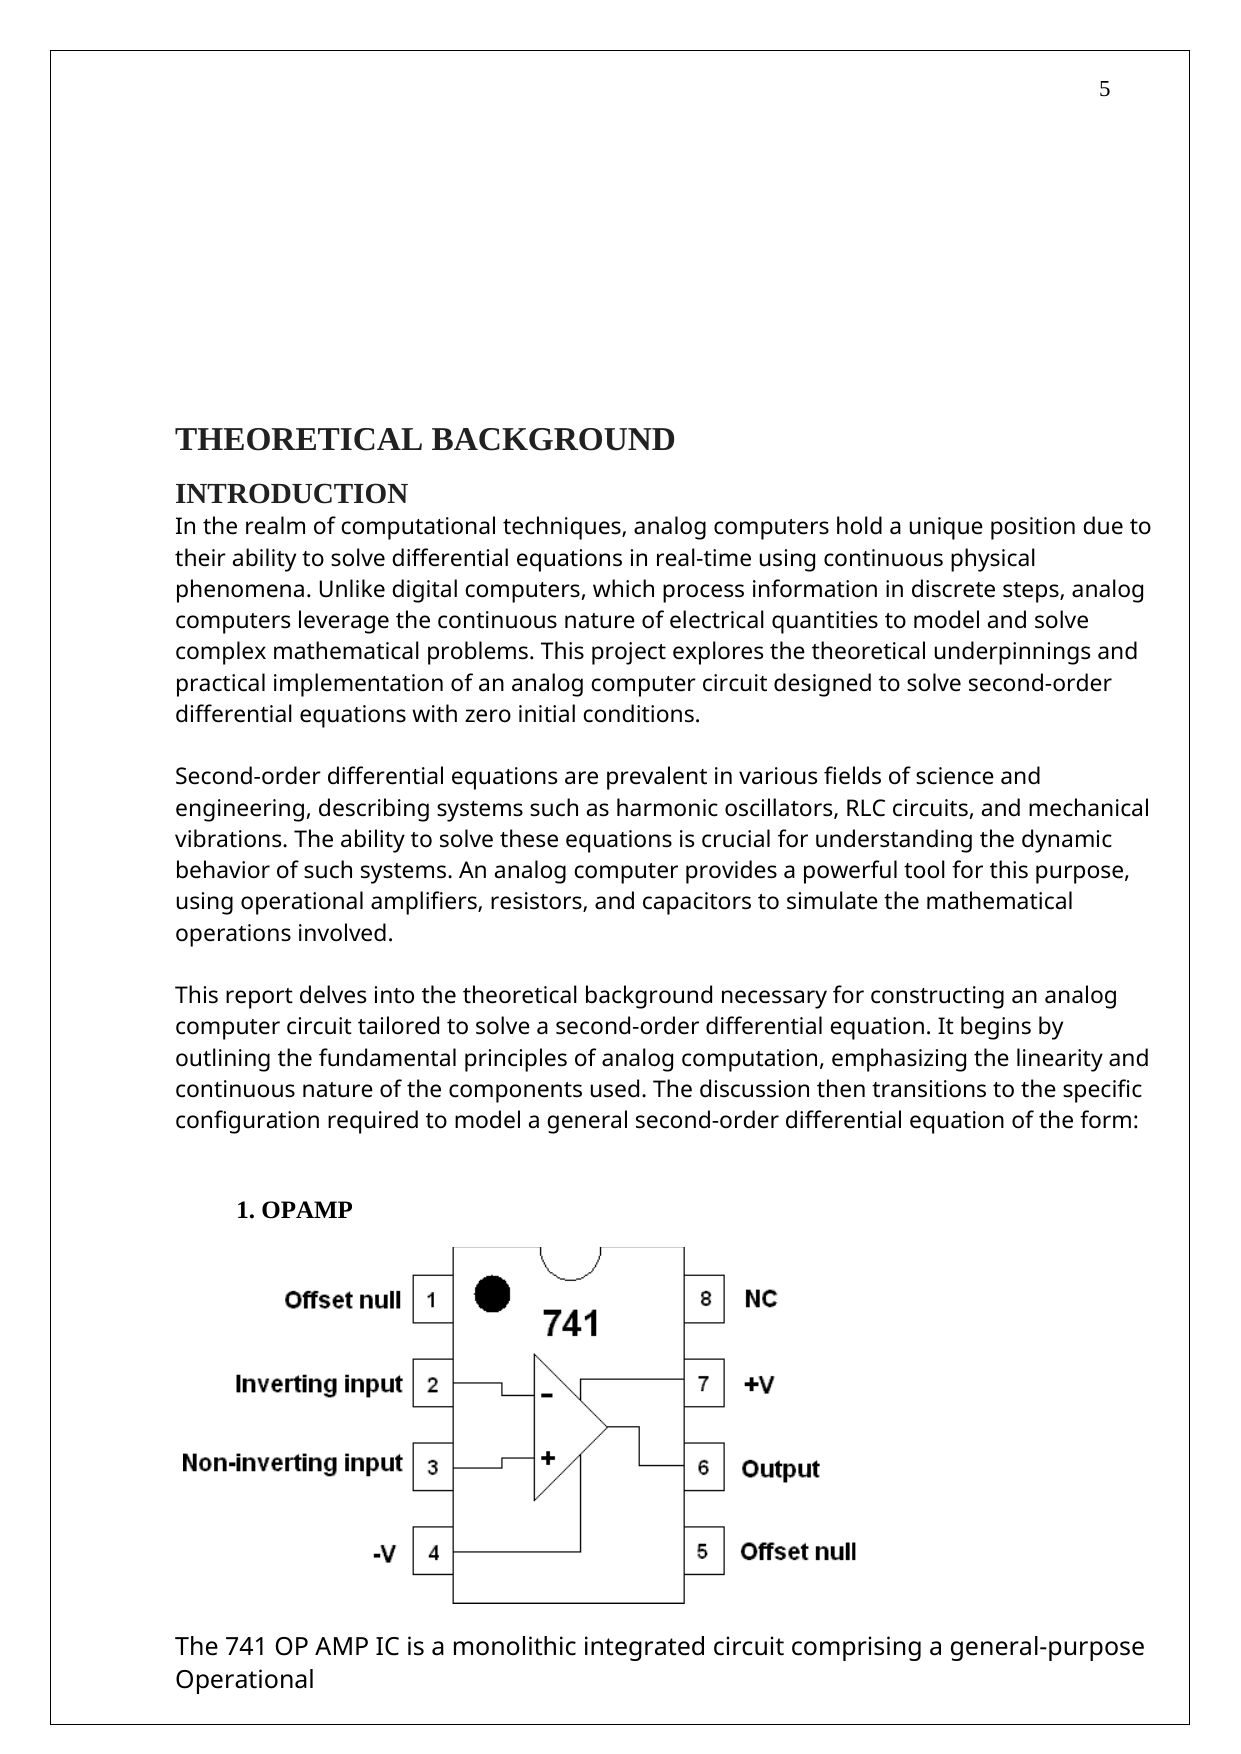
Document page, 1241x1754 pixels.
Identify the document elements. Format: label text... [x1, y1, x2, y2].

text The 741 OP AMP IC is a monolithic integrated circuit comprising a general-purpose Operational [175, 1628, 1165, 1696]
subtitle INTRODUCTION [175, 477, 1165, 510]
text In the realm of computational techniques, analog computers hold a unique position due to their ability to solve differential equations in real-time using continuous physical phenomena. Unlike digital computers, which process information in discrete steps, analog computers leverage the continuous nature of electrical quantities to model and solve complex mathematical problems. This project explores the theoretical underpinnings and practical implementation of an analog computer circuit designed to solve second-order differential equations with zero initial conditions. [175, 510, 1165, 729]
text This report delves into the theoretical background necessary for constructing an analog computer circuit tailored to solve a second-order differential equation. It begins by outlining the fundamental principles of analog computation, emphasizing the linearity and continuous nature of the components used. The discussion then transitions to the specific configuration required to model a general second-order differential equation of the form: [175, 979, 1165, 1135]
picture [183, 1247, 856, 1604]
subtitle THEORETICAL BACKGROUND [175, 419, 1165, 457]
list OPAMP [236, 1195, 1165, 1224]
text Second-order differential equations are prevalent in various fields of science and engineering, describing systems such as harmonic oscillators, RLC circuits, and mechanical vibrations. The ability to solve these equations is crucial for understanding the dynamic behavior of such systems. An analog computer provides a powerful tool for this purpose, using operational amplifiers, resistors, and capacitors to simulate the mathematical operations involved. [175, 760, 1165, 948]
